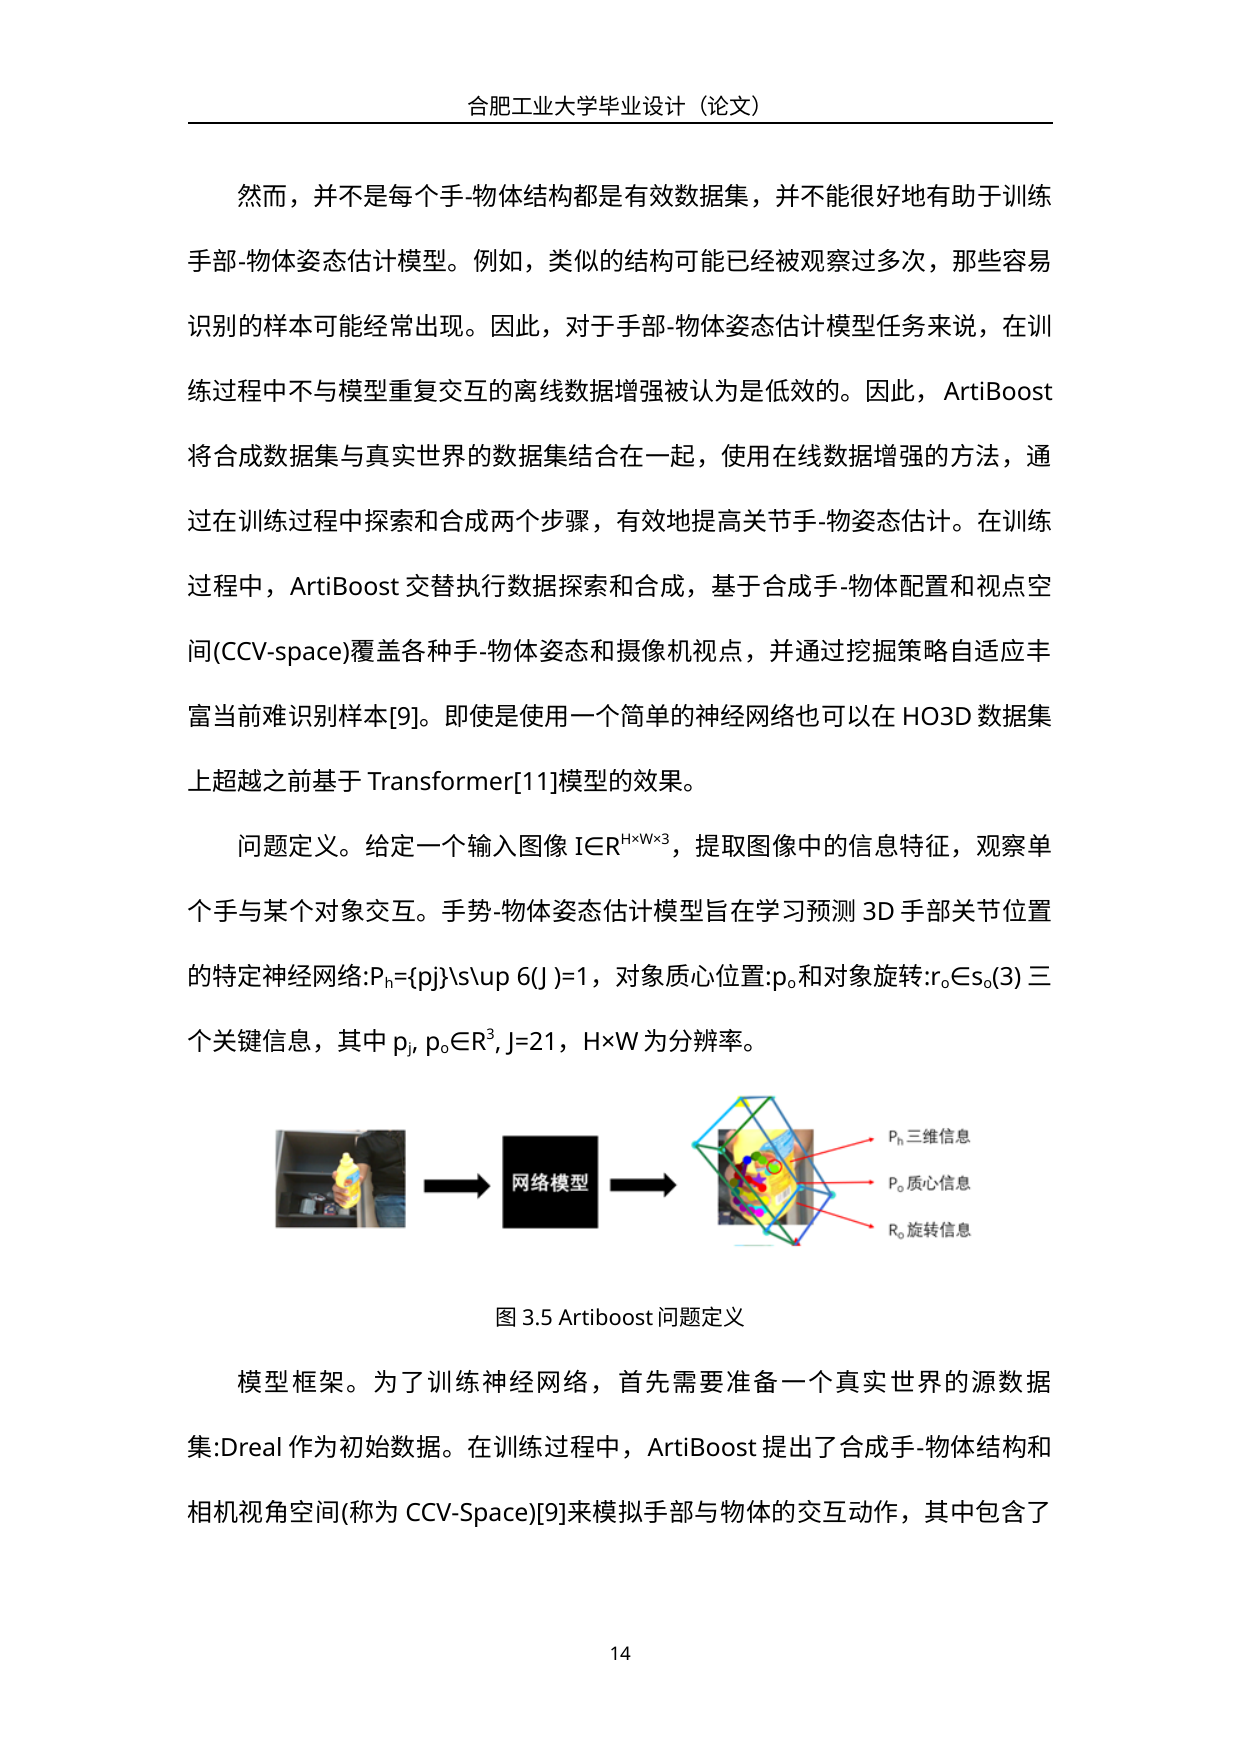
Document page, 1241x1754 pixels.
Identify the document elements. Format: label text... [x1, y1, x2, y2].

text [187, 1348, 1053, 1543]
text 然而，并不是每个手-物体结构都是有效数据集，并不能很好地有助于训练手部-物体姿态估计模型。例如，类似的结构可能已经被观察过多次，那些容易识别的样本可能经常出现。因此，对于手部-物体姿态估计模型任务来说，在训练过程中不与模型重复交互的离线数据增强被认为是低效的。因此，ArtiBoost将合成数据集与真实世界的数据集结合在一起，使用在线数据增强的方法，通过在训练过程中探索和合成两个步骤，有效地提高关节手-物姿态估计。在训练过程中，ArtiBoost交替执行数据探索和合成，基于合成手-物体配置和视点空间(CCV-space)覆盖各种手-物体姿态和摄像机视点，并通过挖掘策略自适应丰富当前难识别样本[9]。即使是使用一个简单的神经网络也可以在HO3D数据集上超越之前基于Transformer[11]模型的效果。 [187, 162, 1053, 812]
picture [257, 1088, 984, 1270]
text 问题定义。给定一个输入图像I∈RH×W×3，提取图像中的信息特征，观察单个手与某个对象交互。手势-物体姿态估计模型旨在学习预测3D手部关节位置的特定神经网络:Ph={pj}=1，对象质心位置:po和对象旋转:ro∈so(3) 三个关键信息，其中pj, po∈R3, J=21，H×W为分辨率。 [187, 812, 1053, 1072]
